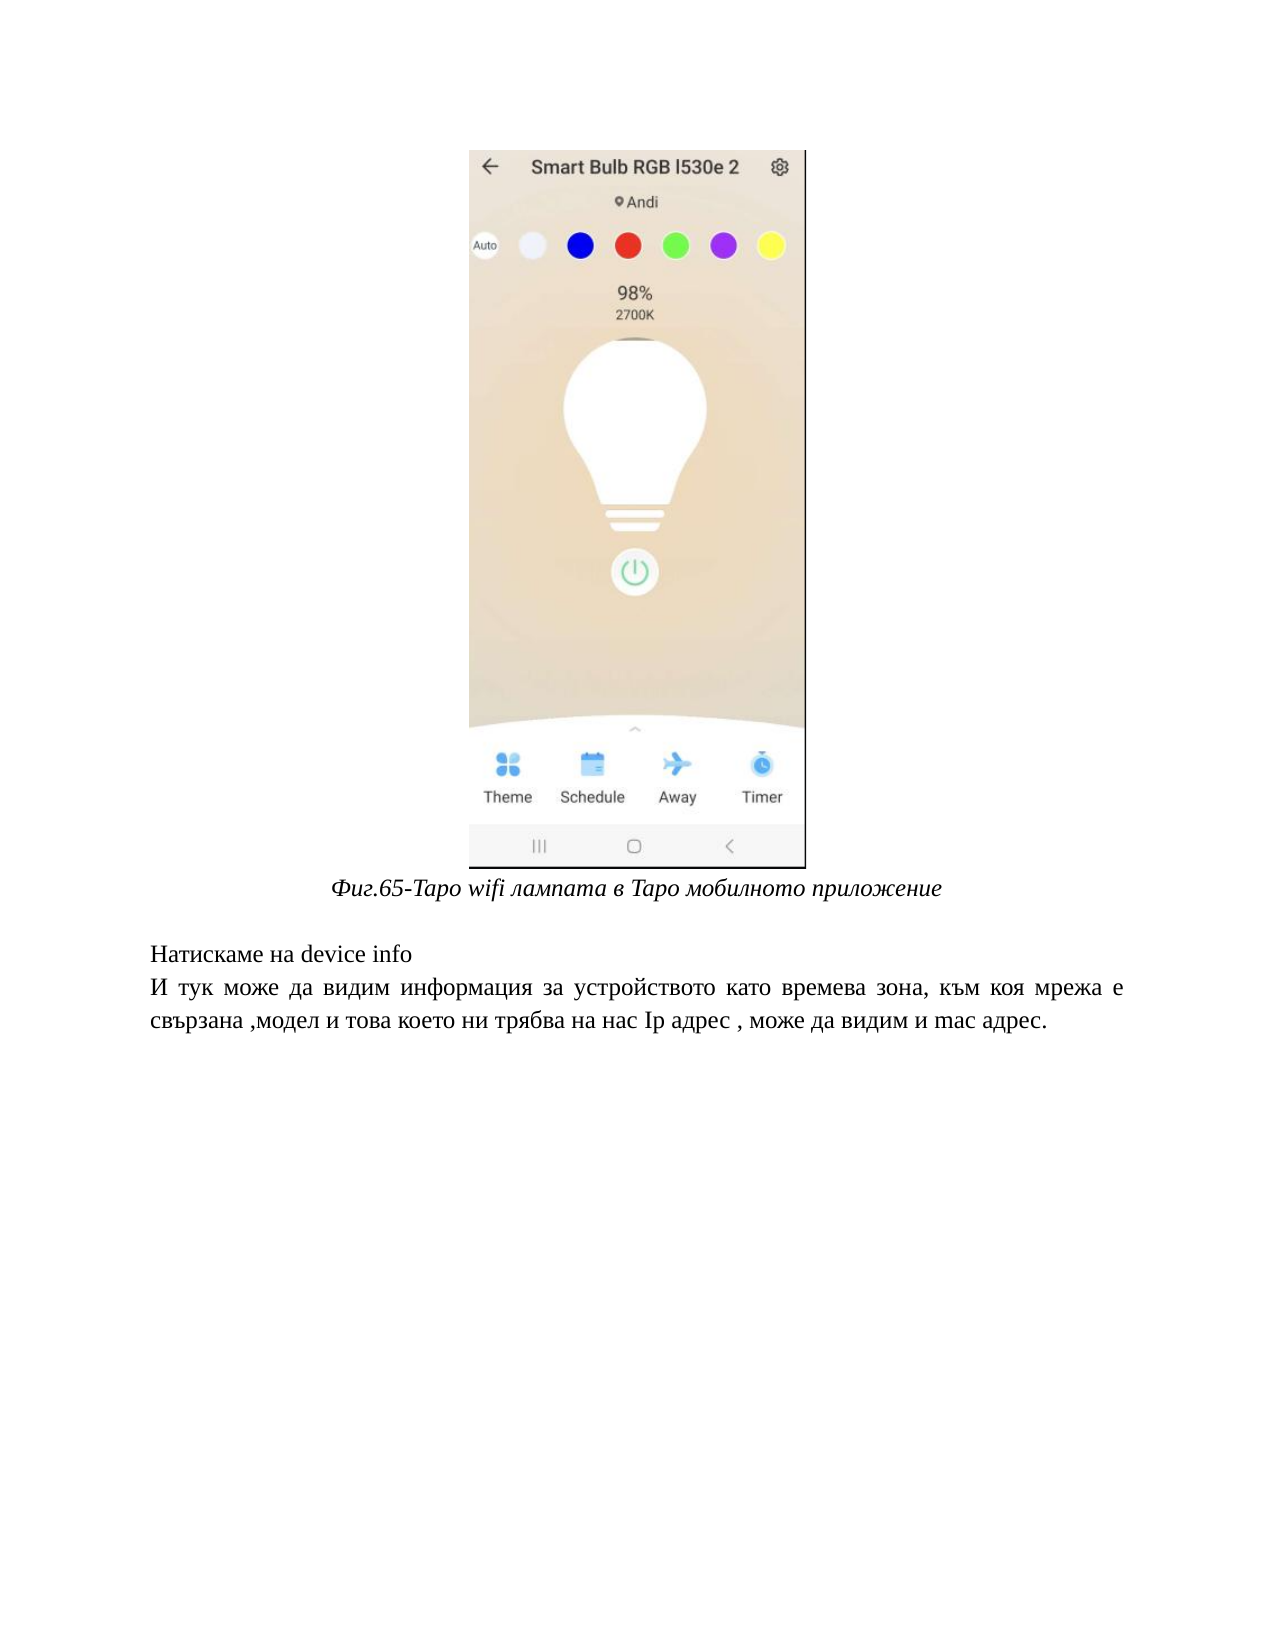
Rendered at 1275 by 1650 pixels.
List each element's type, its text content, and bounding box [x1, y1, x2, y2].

text Фиг.65-Tapo wifi лампата в Tapo мобилното приложение [150, 873, 1125, 902]
text И тук може да видим информация за устройството като времева зона, към коя мрежа е свързана ,модел и това което ни трябва на нас Ip адрес , може да видим и mac адрес. [150, 972, 1125, 1034]
picture [469, 150, 807, 869]
text Натискаме на device info [150, 939, 1125, 968]
